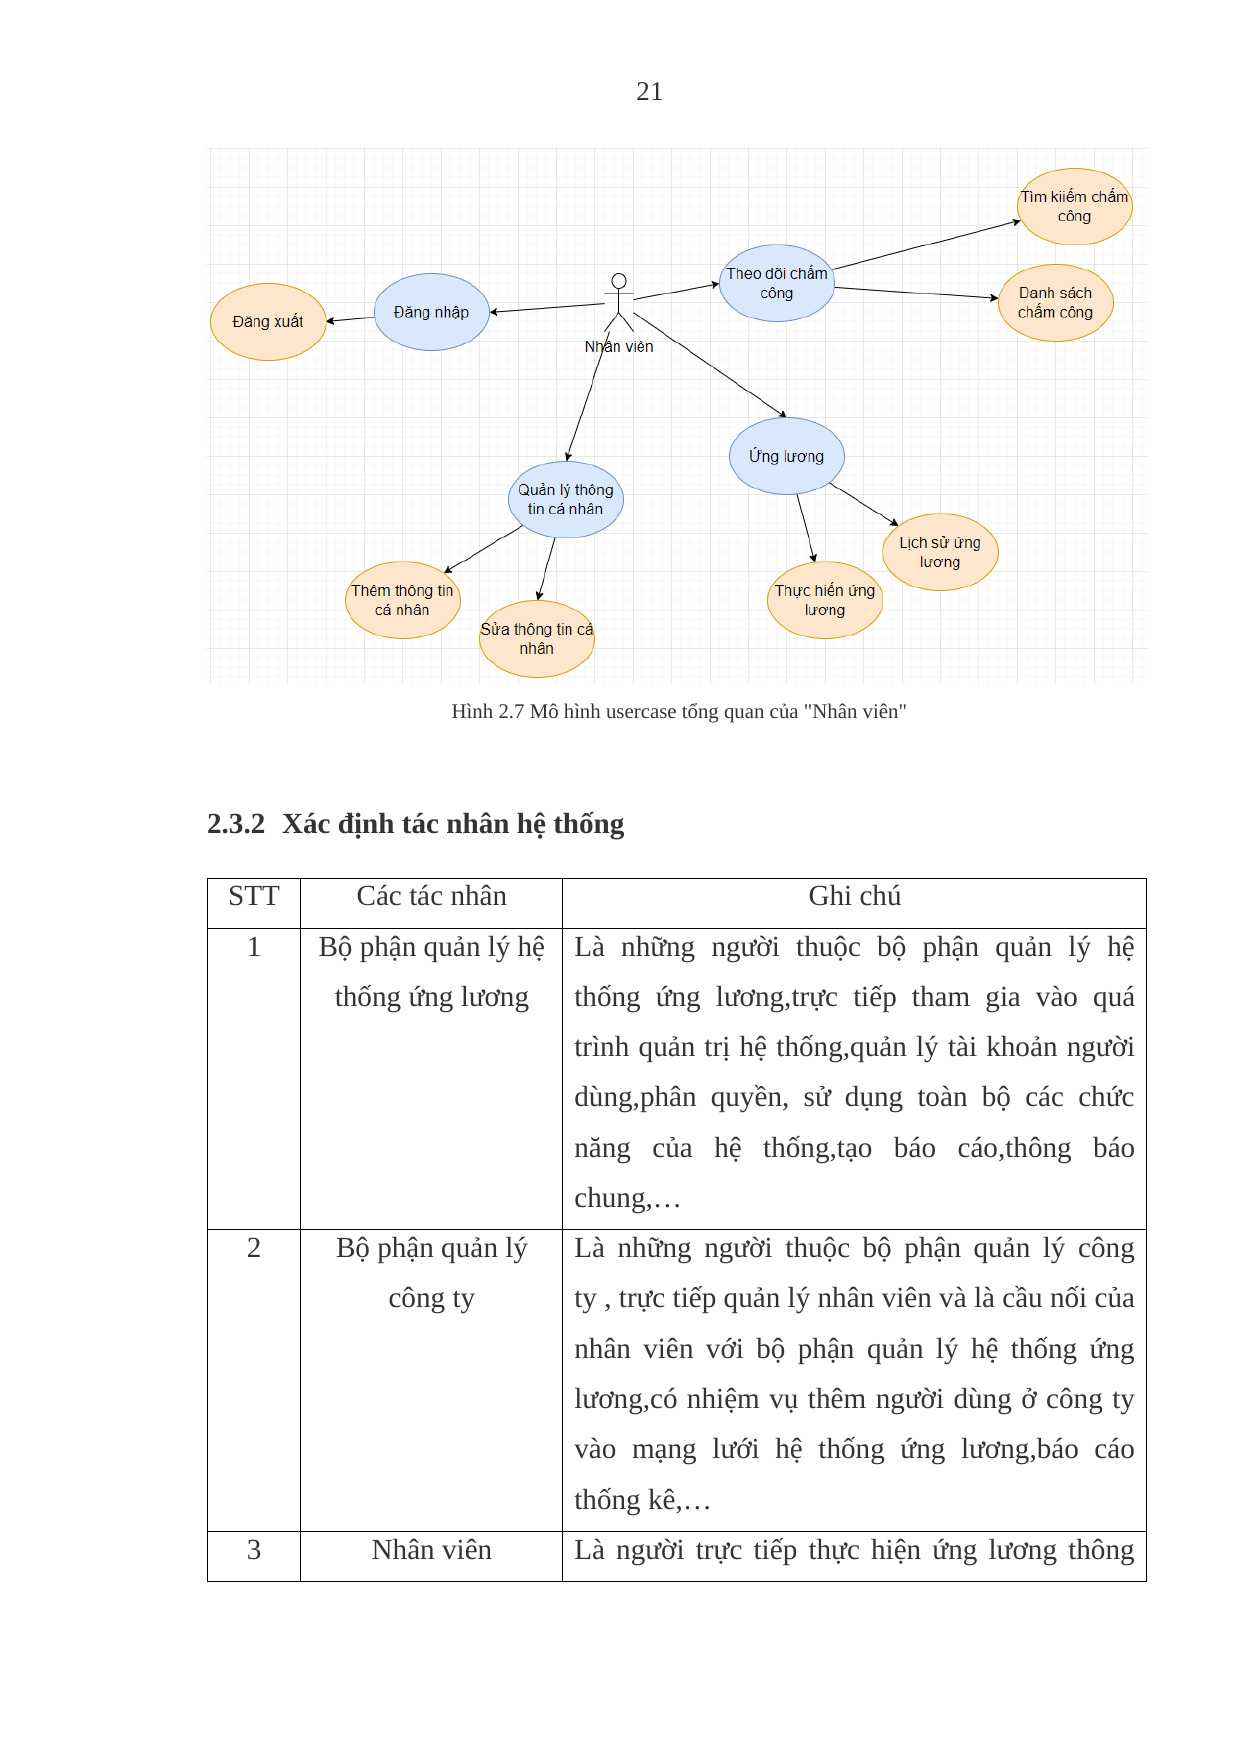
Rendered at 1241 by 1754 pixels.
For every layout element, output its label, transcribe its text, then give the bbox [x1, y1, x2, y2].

table_cell 3 [208, 1532, 300, 1581]
table_header STT [208, 879, 300, 928]
table_header Các tác nhân [301, 879, 562, 928]
table_cell Bộ phận quản lý hệ thống ứng lương [301, 929, 562, 1229]
table_cell Là những người thuộc bộ phận quản lý hệ thống ứng lương,trực tiếp tham gia vào quá trình quản trị hệ thống,quản lý tài khoản người dùng,phân quyền, sử dụng toàn bộ các chức năng của hệ thống,tạo báo cáo,thông báo chung,… [563, 929, 1146, 1229]
table_cell 1 [208, 929, 300, 1229]
table_cell Là những người thuộc bộ phận quản lý công ty , trực tiếp quản lý nhân viên và là cầu nối của nhân viên với bộ phận quản lý hệ thống ứng lương,có nhiệm vụ thêm người dùng ở công ty vào mạng lưới hệ thống ứng lương,báo cáo thống kê,… [563, 1230, 1146, 1531]
table_cell Nhân viên [301, 1532, 562, 1581]
table_header Ghi chú [563, 879, 1146, 928]
picture [206, 147, 1148, 684]
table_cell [563, 1532, 1146, 1581]
subtitle Xác định tác nhân hệ thống [207, 806, 1152, 840]
table_cell Bộ phận quản lý công ty [301, 1230, 562, 1531]
table_cell 2 [208, 1230, 300, 1531]
